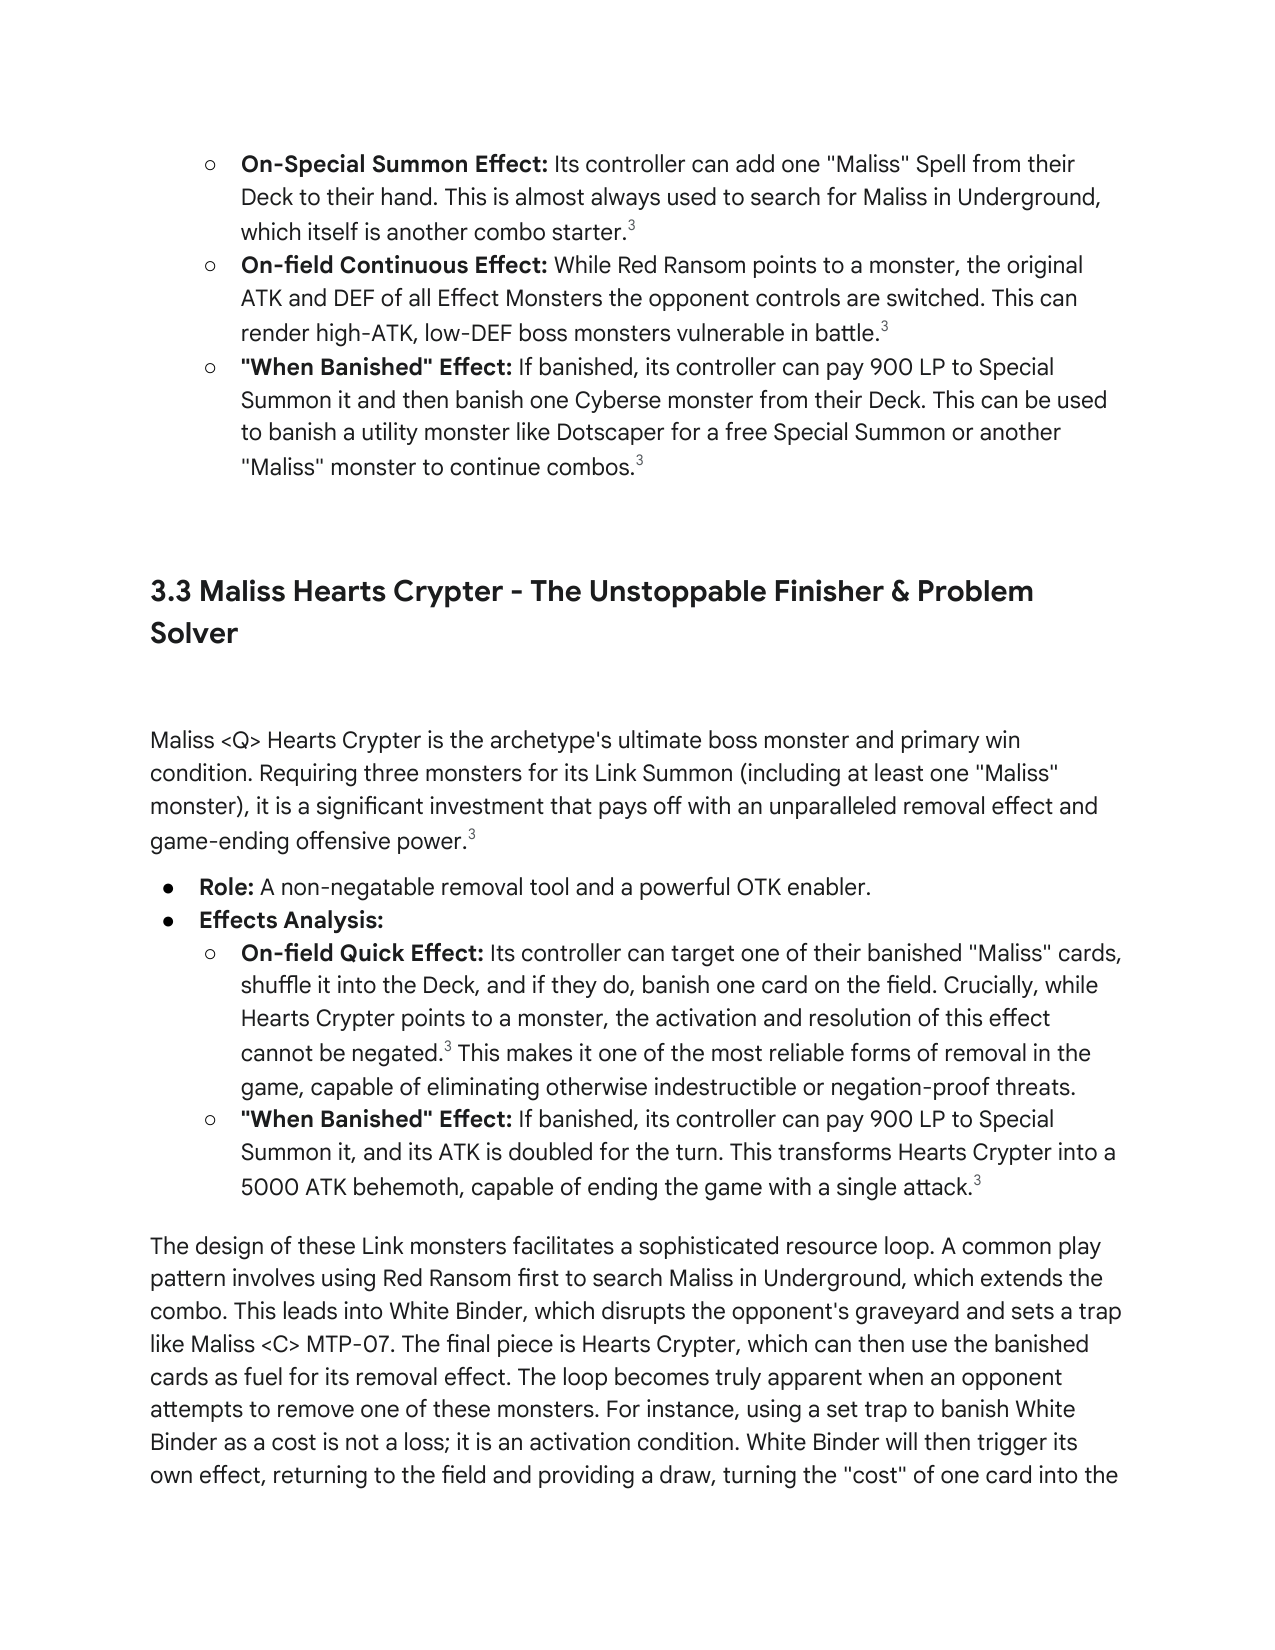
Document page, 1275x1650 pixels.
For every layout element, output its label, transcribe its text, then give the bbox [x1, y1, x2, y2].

list On-Special Summon Effect: Its controller can add one "Maliss" Spell from their Deck to their hand. This is almost always used to search for Maliss in Underground, which itself is another combo starter.3 [203, 150, 1125, 247]
list On-field Continuous Effect: While Red Ransom points to a monster, the original ATK and DEF of all Effect Monsters the opponent controls are switched. This can render high-ATK, low-DEF boss monsters vulnerable in battle.3 [203, 252, 1125, 349]
list Role: A non-negatable removal tool and a powerful OTK enabler. [161, 873, 1125, 902]
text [150, 1232, 1125, 1490]
list On-field Quick Effect: Its controller can target one of their banished "Maliss" cards, shuffle it into the Deck, and if they do, banish one card on the field. Crucially, while Hearts Crypter points to a monster, the activation and resolution of this effect cannot be negated.3 This makes it one of the most reliable forms of removal in the game, capable of eliminating otherwise indestructible or negation-proof threats. [203, 939, 1125, 1101]
list "When Banished" Effect: If banished, its controller can pay 900 LP to Special Summon it, and its ATK is doubled for the turn. This transforms Hearts Crypter into a 5000 ATK behemoth, capable of ending the game with a single attack.3 [203, 1105, 1125, 1203]
subtitle 3.3 Maliss Hearts Crypter - The Unstoppable Finisher & Problem Solver [150, 573, 1125, 651]
list "When Banished" Effect: If banished, its controller can pay 900 LP to Special Summon it and then banish one Cyberse monster from their Deck. This can be used to banish a utility monster like Dotscaper for a free Special Summon or another "Maliss" monster to continue combos.3 [203, 353, 1125, 483]
list Effects Analysis: [161, 906, 1125, 935]
text Maliss <Q> Hearts Crypter is the archetype's ultimate boss monster and primary win condition. Requiring three monsters for its Link Summon (including at least one "Maliss" monster), it is a significant investment that pays off with an unparalleled removal effect and game-ending offensive power.3 [150, 727, 1125, 857]
